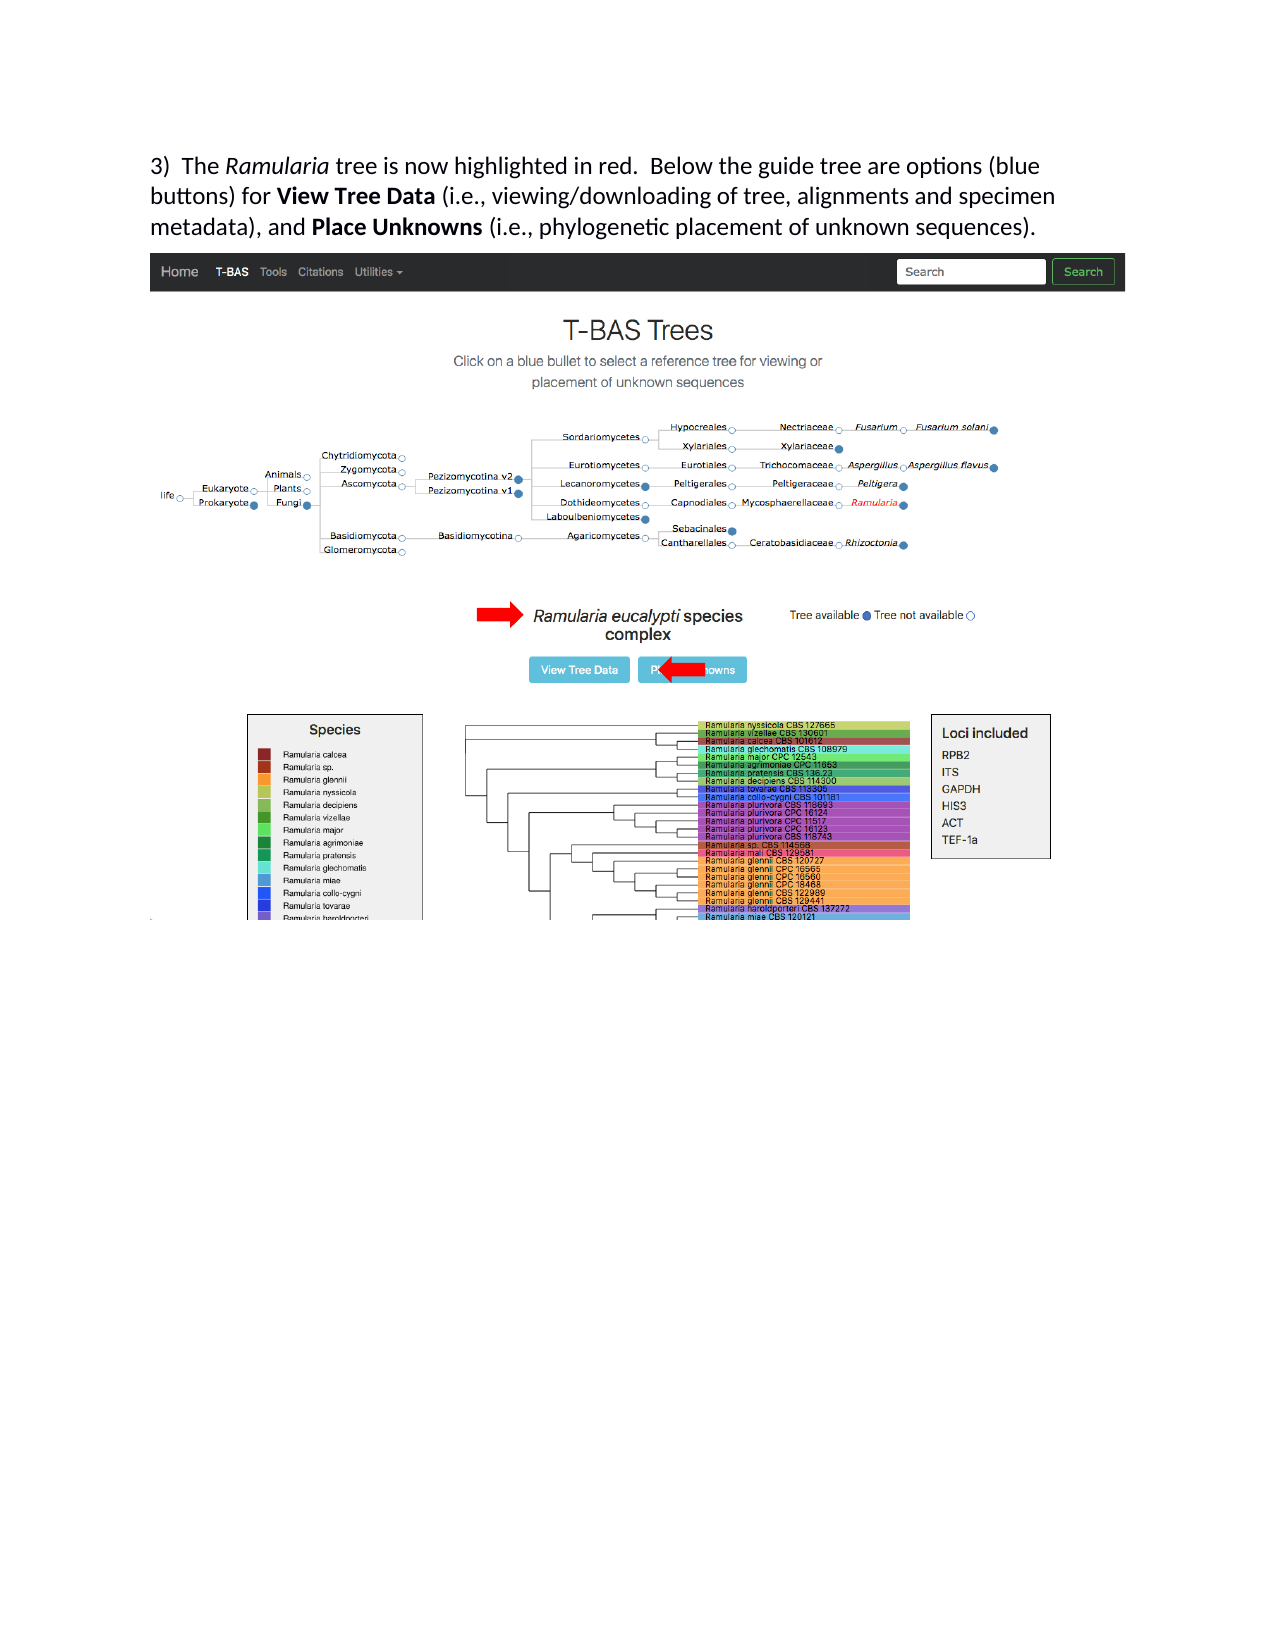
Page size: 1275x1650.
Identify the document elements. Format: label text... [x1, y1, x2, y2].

picture [150, 253, 1126, 920]
text 3) The Ramularia tree is now highlighted in red. Below the guide tree are options (blue buttons) for View Tree Data (i.e., viewing/downloading of tree, alignments and specimen metadata), and Place Unknowns (i.e., phylogenetic placement of unknown sequences). [150, 150, 1125, 242]
